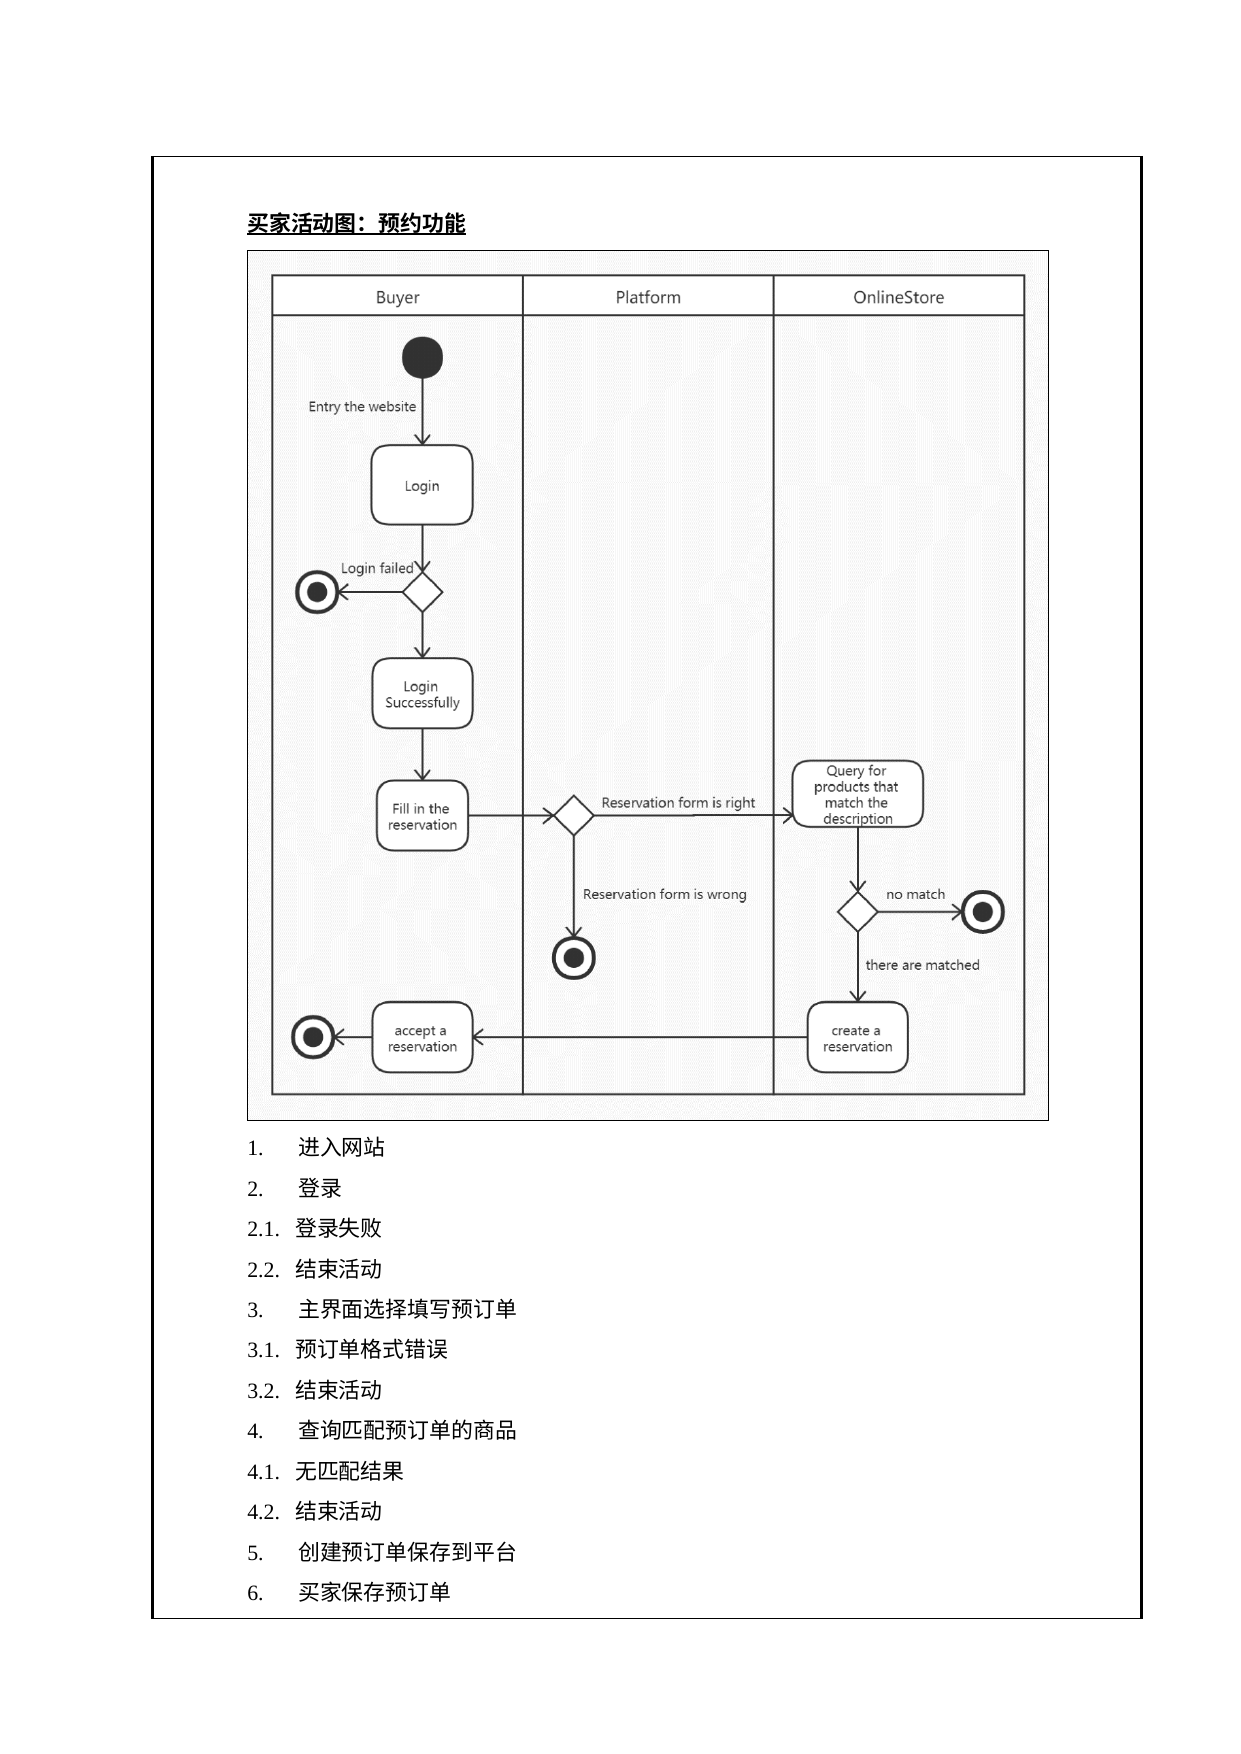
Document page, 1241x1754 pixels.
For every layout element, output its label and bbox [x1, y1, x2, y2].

table_cell [154, 157, 1140, 1618]
picture [248, 251, 1048, 1120]
